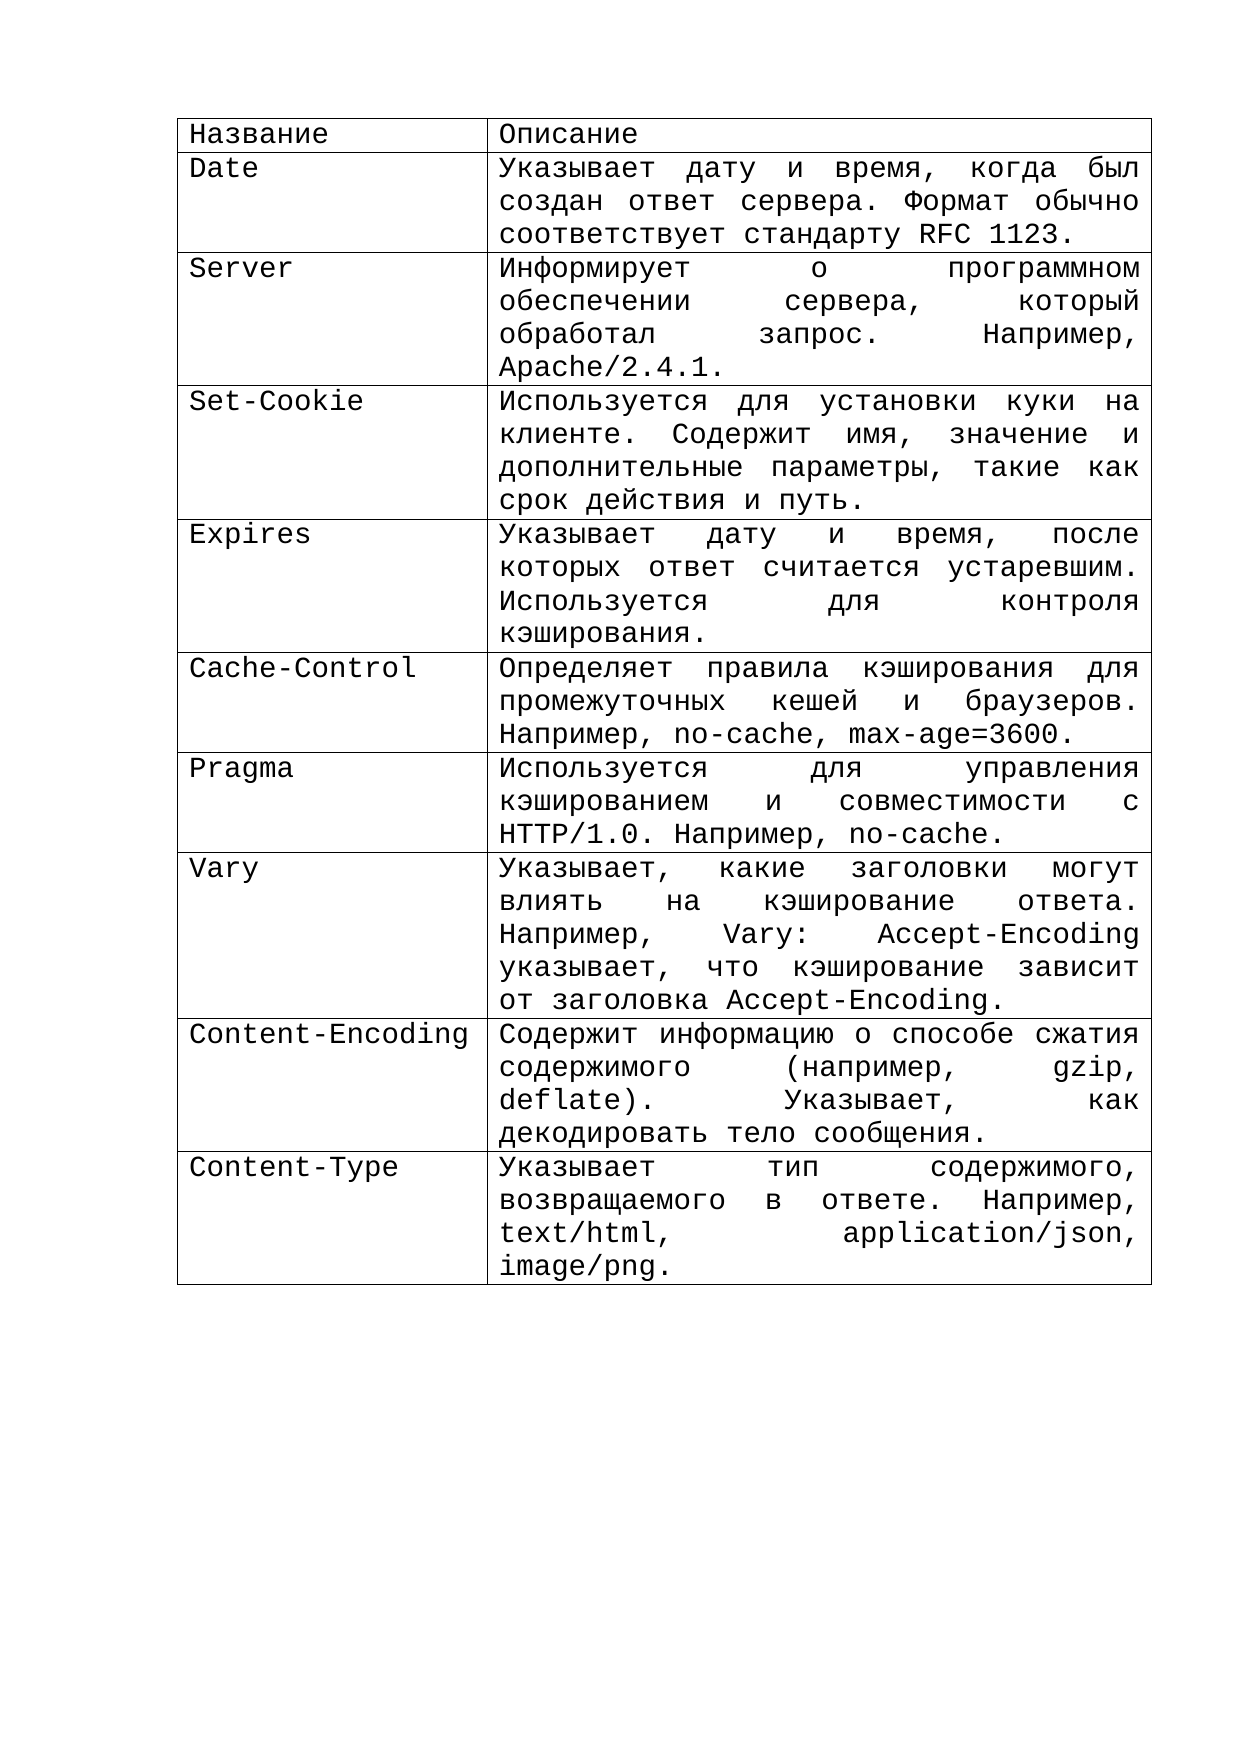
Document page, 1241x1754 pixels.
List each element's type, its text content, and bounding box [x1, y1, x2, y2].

table_cell Pragma [178, 753, 487, 852]
table_header Описание [488, 119, 1151, 152]
table_cell Content-Encoding [178, 1019, 487, 1151]
table_header Название [178, 119, 487, 152]
table_cell Expires [178, 520, 487, 652]
table_cell Content-Type [178, 1152, 487, 1284]
table_cell Указывает дату и время, после которых ответ считается устаревшим. Используется для контроля кэширования. [488, 520, 1151, 652]
table_cell Используется для установки куки на клиенте. Содержит имя, значение и дополнительные параметры, такие как срок действия и путь. [488, 386, 1151, 518]
table_cell Set-Cookie [178, 386, 487, 518]
table_cell Date [178, 153, 487, 252]
table_cell Указывает, какие заголовки могут влиять на кэширование ответа. Например, Vary: Accept-Encoding указывает, что кэширование зависит от заголовка Accept-Encoding. [488, 853, 1151, 1018]
table_cell Информирует о программном обеспечении сервера, который обработал запрос. Например, Apache/2.4.1. [488, 253, 1151, 385]
table_cell Cache-Control [178, 653, 487, 752]
table_cell Указывает дату и время, когда был создан ответ сервера. Формат обычно соответствует стандарту RFC 1123. [488, 153, 1151, 252]
table_cell Содержит информацию о способе сжатия содержимого (например, gzip, deflate). Указывает, как декодировать тело сообщения. [488, 1019, 1151, 1151]
table_cell Используется для управления кэшированием и совместимости с HTTP/1.0. Например, no-cache. [488, 753, 1151, 852]
table_cell Vary [178, 853, 487, 1018]
table_cell Server [178, 253, 487, 385]
table_cell Определяет правила кэширования для промежуточных кешей и браузеров. Например, no-cache, max-age=3600. [488, 653, 1151, 752]
table_cell Указывает тип содержимого, возвращаемого в ответе. Например, text/html, application/json, image/png. [488, 1152, 1151, 1284]
